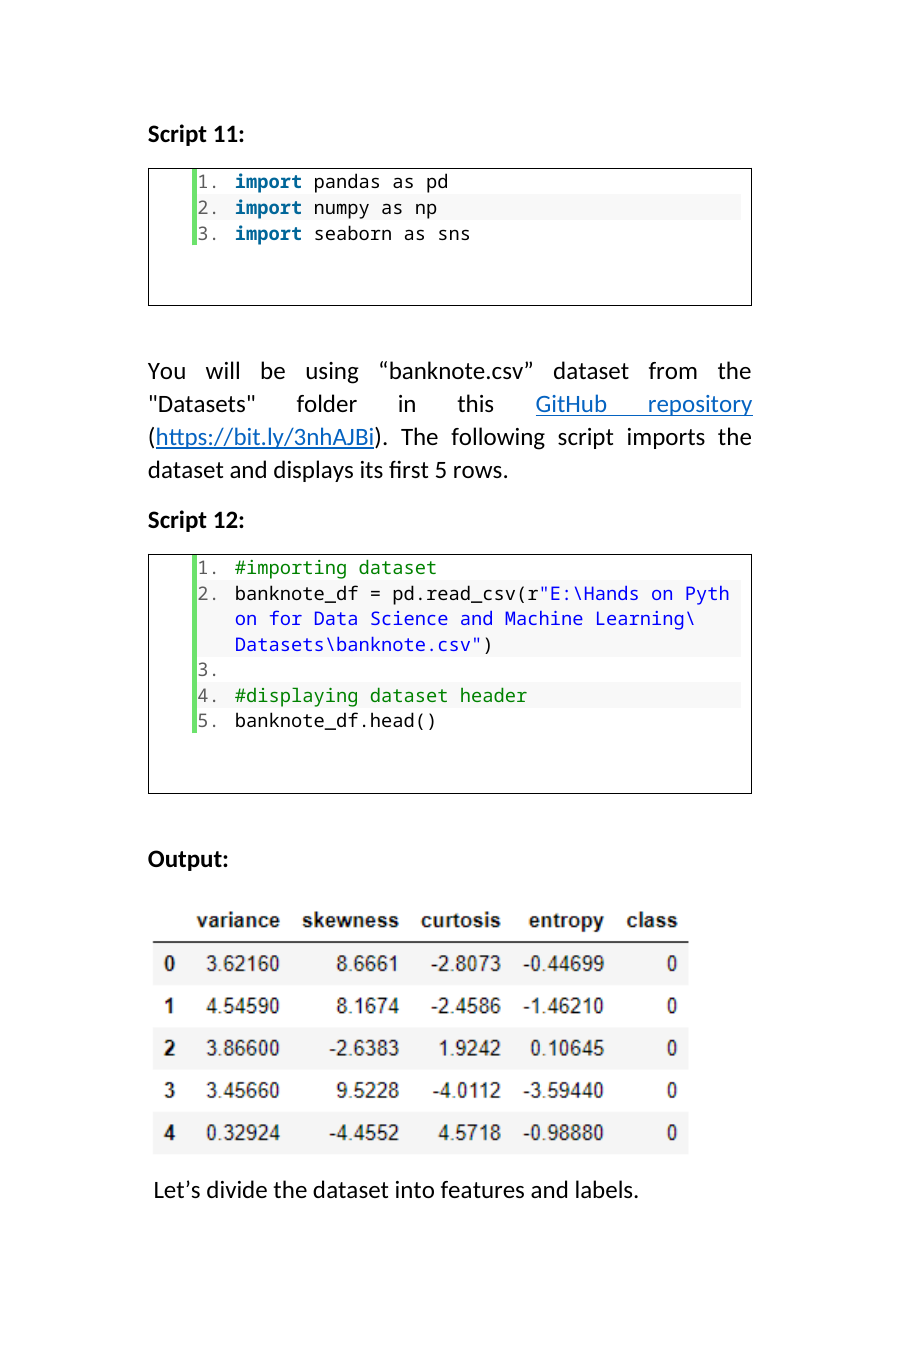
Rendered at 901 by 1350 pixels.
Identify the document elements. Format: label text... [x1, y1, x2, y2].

text You will be using “banknote.csv” dataset from the "Datasets" folder in this GitHub repository (https://bit.ly/3nhAJBi). The following script imports the dataset and displays its first 5 rows. [148, 356, 752, 485]
text Output: [148, 843, 752, 874]
picture [147, 893, 695, 1156]
text Let’s divide the dataset into features and labels. [148, 1175, 752, 1205]
text Script 12: [148, 504, 752, 534]
text Script 11: [148, 118, 752, 149]
table_header import pandas as pd import numpy as np import seaborn as sns [149, 169, 751, 305]
table_header #importing dataset banknote_df = pd.read_csv(r"E:\Hands on Python for Data Science and Machine Learning\Datasets\banknote.csv") #displaying dataset header banknote_df.head() [149, 555, 751, 793]
